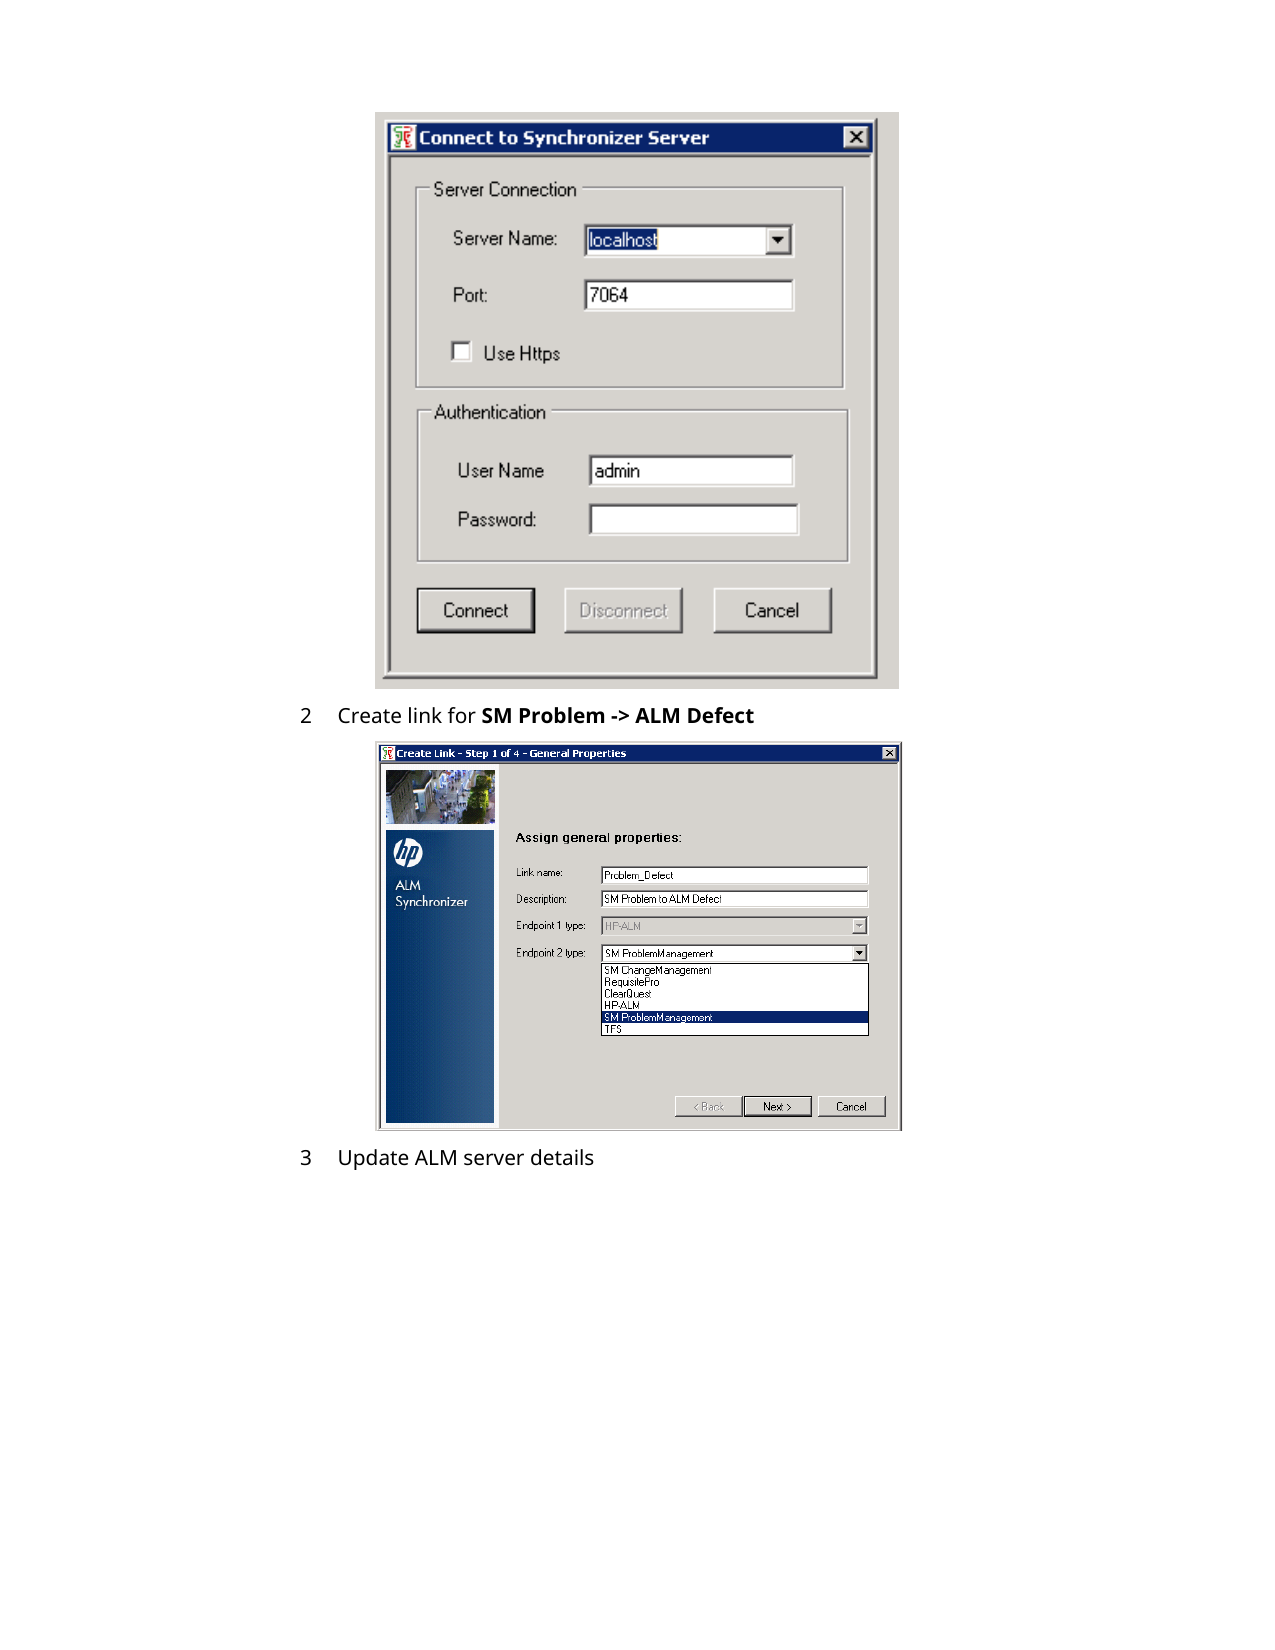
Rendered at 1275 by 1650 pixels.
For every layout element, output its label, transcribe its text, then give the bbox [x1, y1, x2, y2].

picture [375, 112, 899, 689]
list Update ALM server details [300, 1143, 1162, 1172]
list Create link for SM Problem -> ALM Defect [300, 701, 1162, 729]
picture [375, 741, 903, 1131]
